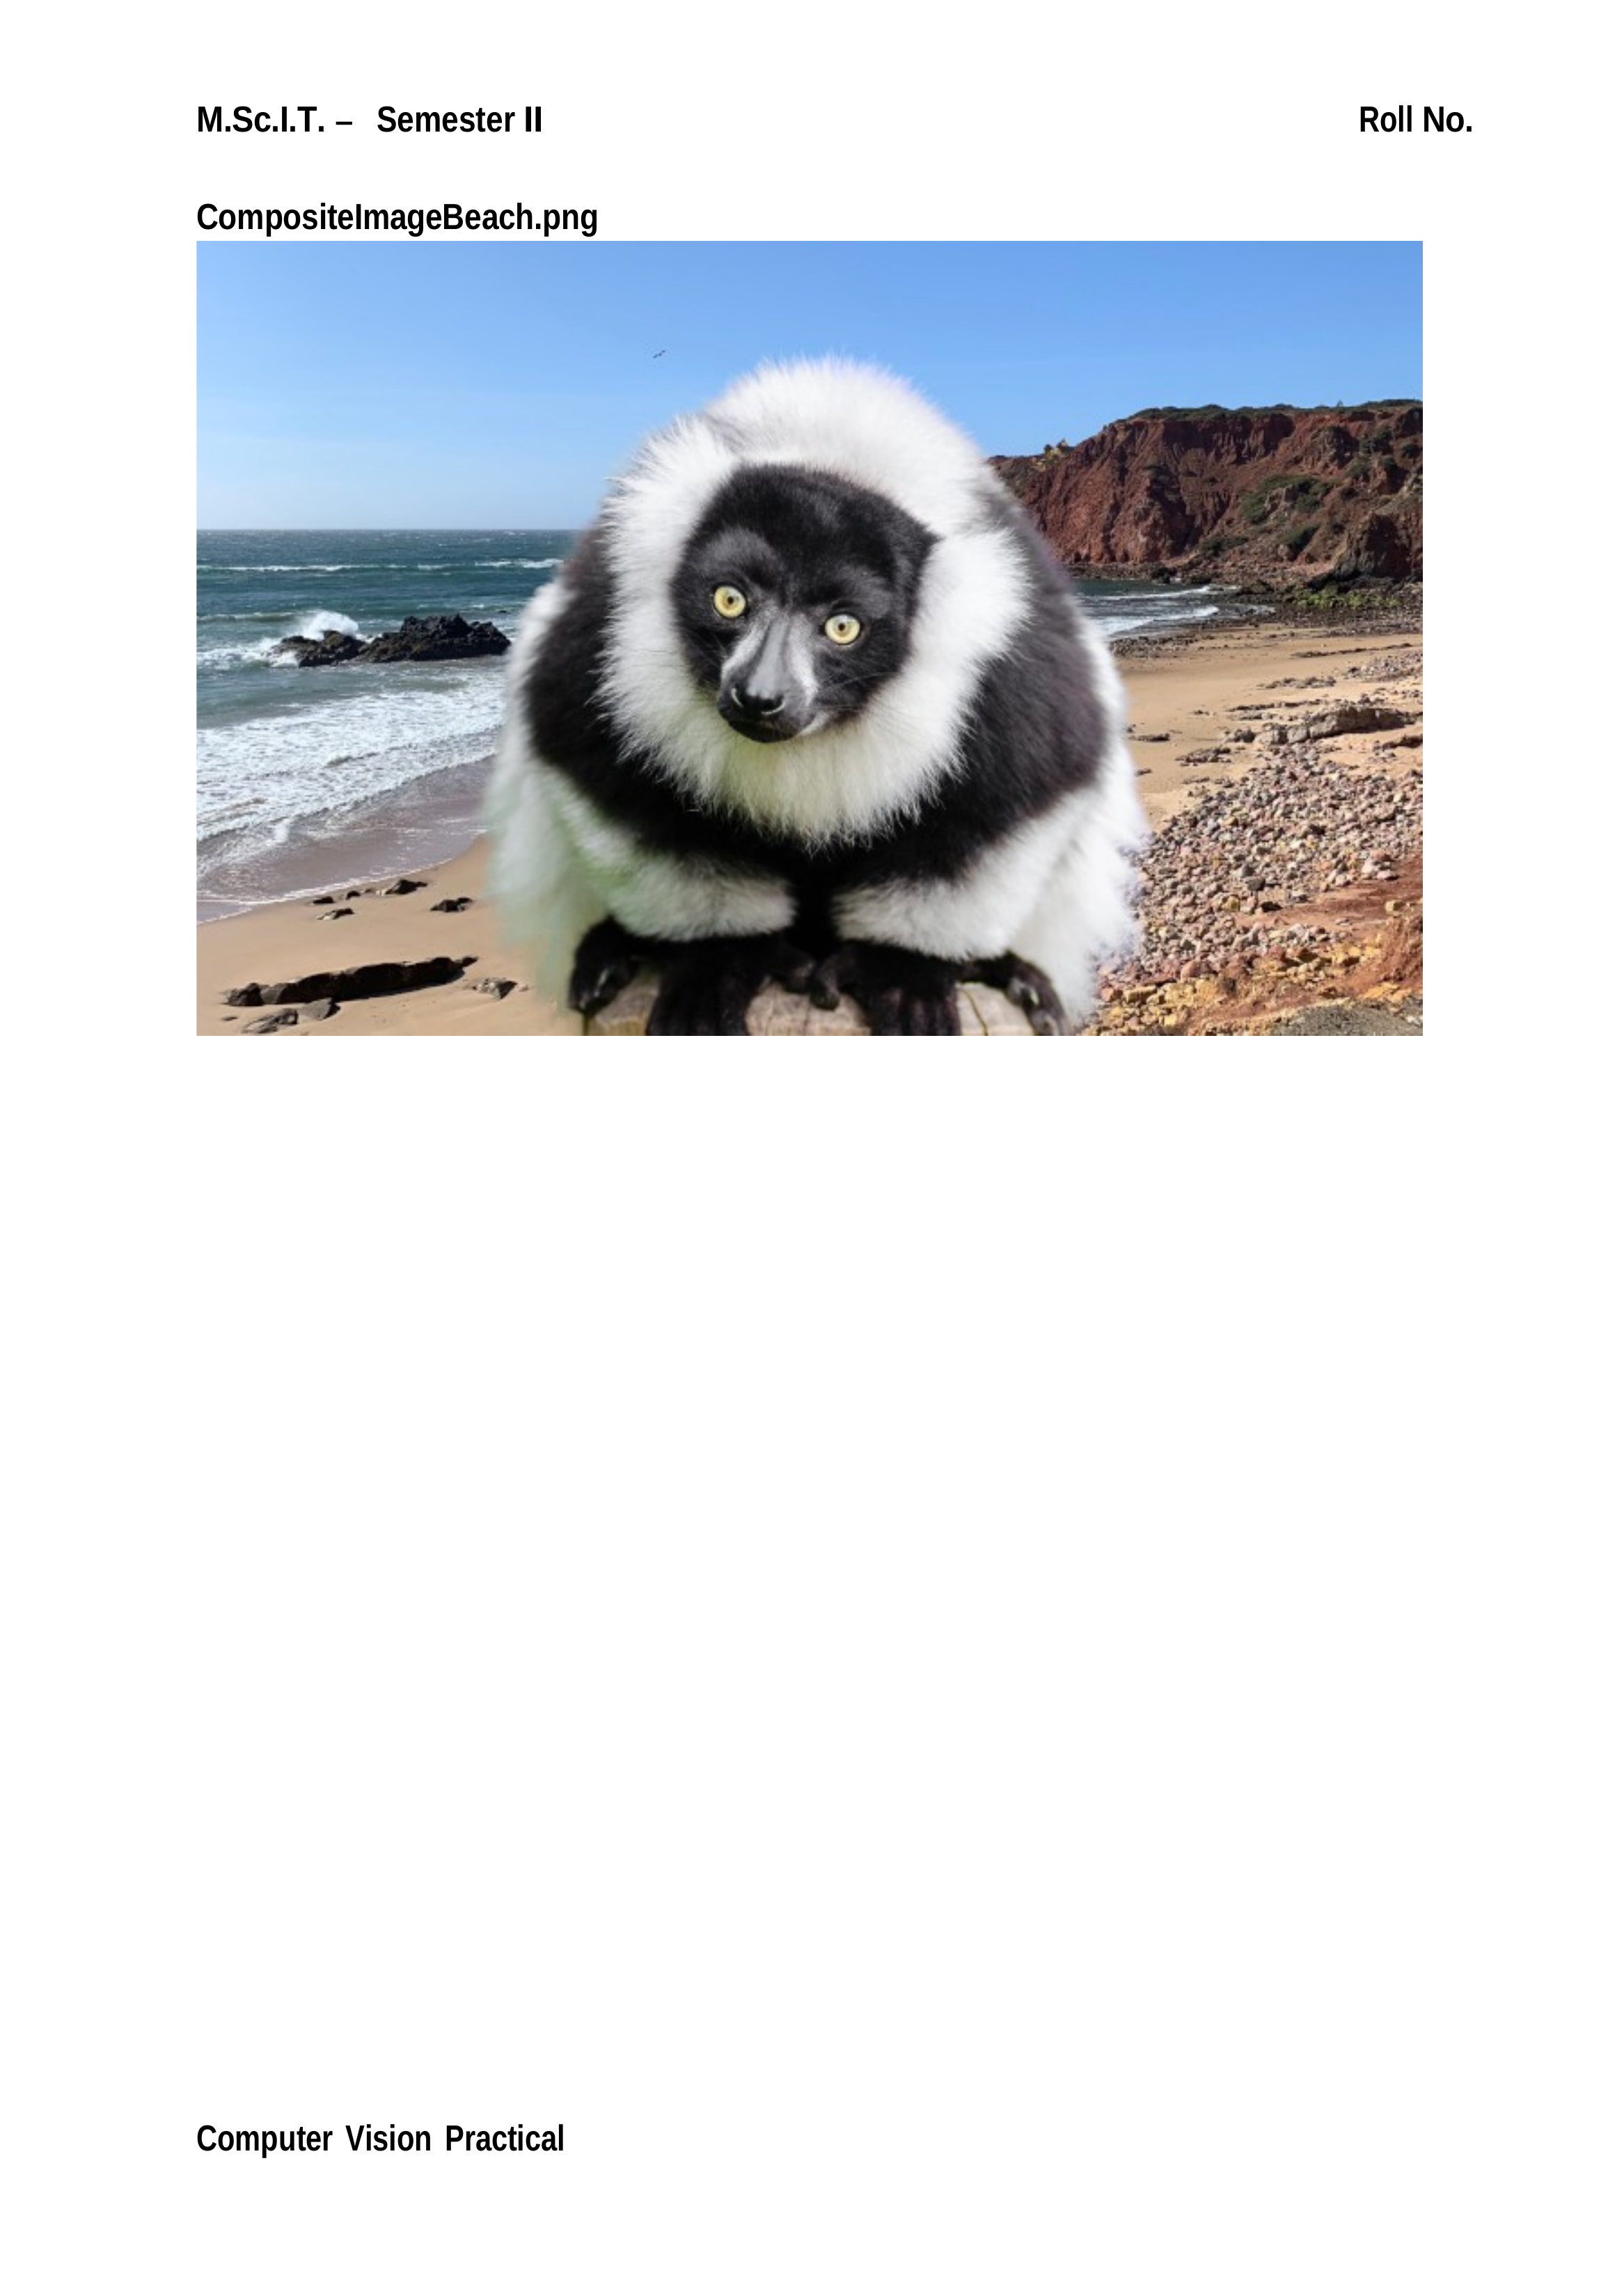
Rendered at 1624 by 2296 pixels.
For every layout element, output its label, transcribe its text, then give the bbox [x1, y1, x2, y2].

text CompositeImageBeach.png [196, 195, 1562, 237]
picture [196, 241, 1423, 1036]
